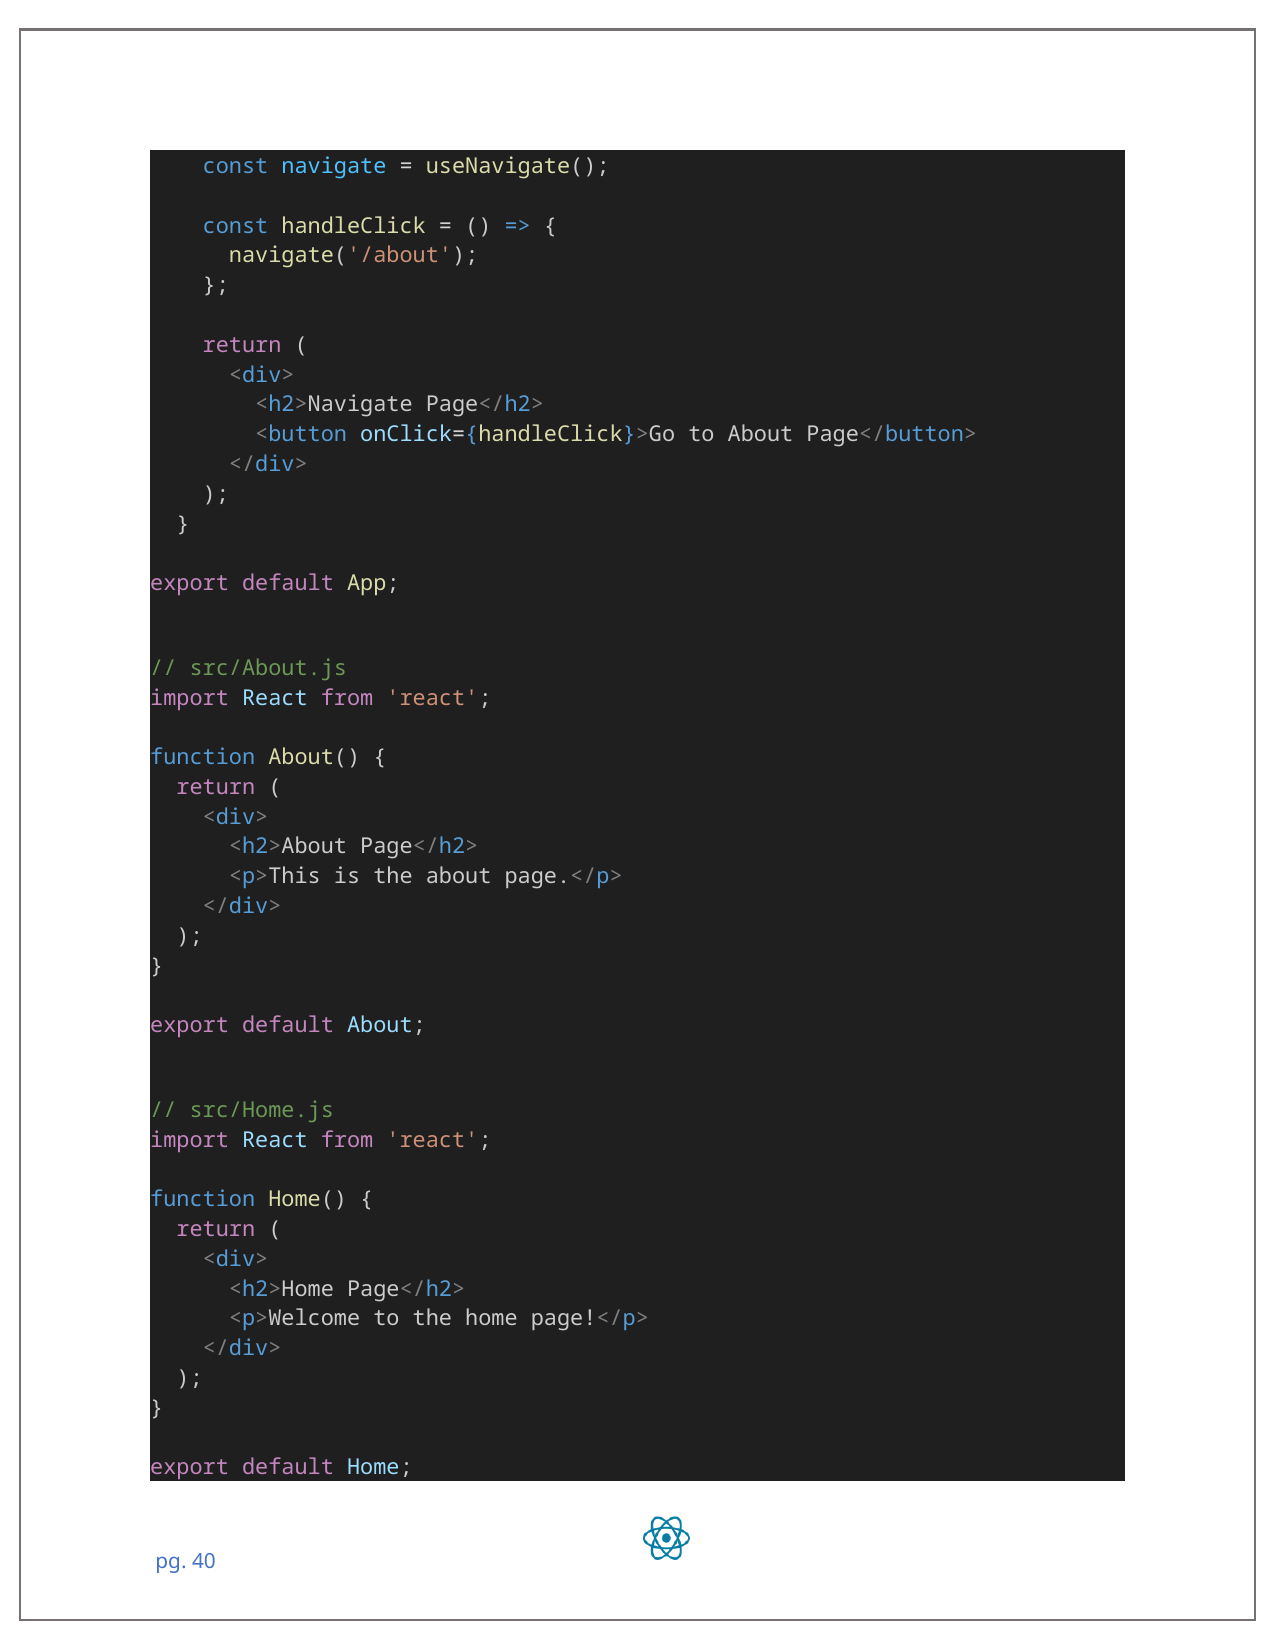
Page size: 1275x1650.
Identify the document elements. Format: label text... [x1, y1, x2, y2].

text return ( [150, 771, 1125, 801]
text } [150, 507, 1125, 537]
text <h2>Navigate Page</h2> [150, 388, 1125, 418]
text <div> [150, 358, 1125, 388]
text </div> [150, 448, 1125, 478]
text import React from 'react'; [150, 681, 1125, 711]
text export default Home; [150, 1451, 1125, 1481]
text return ( [150, 329, 1125, 358]
text const navigate = useNavigate(); [150, 150, 1125, 180]
text <div> [150, 801, 1125, 830]
text // src/Home.js [150, 1094, 1125, 1123]
text <p>Welcome to the home page!</p> [150, 1302, 1125, 1332]
text <h2>About Page</h2> [150, 830, 1125, 860]
text } [150, 949, 1125, 979]
text // src/About.js [150, 652, 1125, 681]
text ); [150, 920, 1125, 949]
text <div> [150, 1243, 1125, 1272]
text } [150, 1392, 1125, 1421]
text export default App; [150, 567, 1125, 597]
text export default About; [150, 1009, 1125, 1039]
text <h2>Home Page</h2> [150, 1272, 1125, 1302]
text </div> [150, 1332, 1125, 1362]
picture [632, 1508, 700, 1569]
text }; [150, 269, 1125, 299]
text navigate('/about'); [150, 239, 1125, 269]
text ); [150, 1362, 1125, 1392]
text import React from 'react'; [150, 1123, 1125, 1153]
text const handleClick = () => { [150, 209, 1125, 239]
text <p>This is the about page.</p> [150, 860, 1125, 890]
text <button onClick={handleClick}>Go to About Page</button> [150, 418, 1125, 448]
text ); [150, 478, 1125, 507]
text function About() { [150, 741, 1125, 771]
text return ( [150, 1213, 1125, 1243]
text </div> [150, 890, 1125, 920]
text function Home() { [150, 1183, 1125, 1213]
